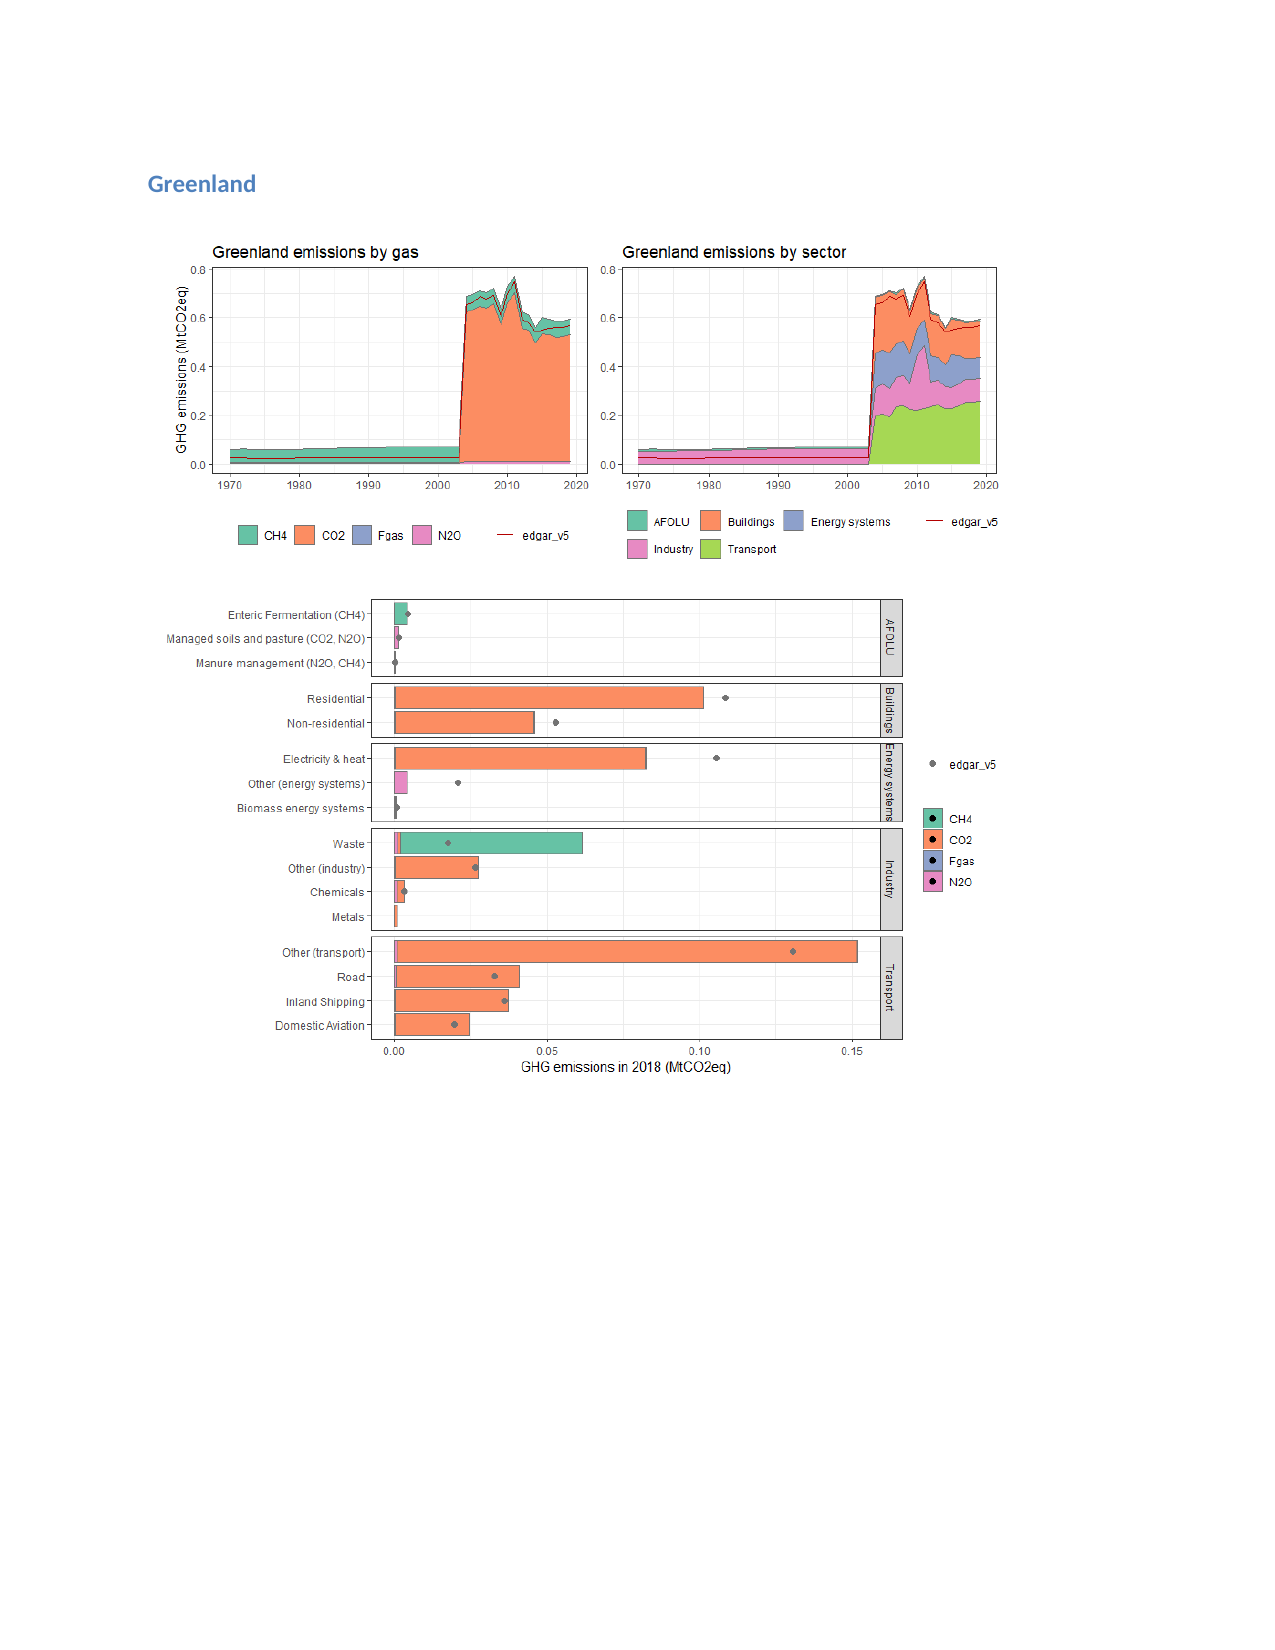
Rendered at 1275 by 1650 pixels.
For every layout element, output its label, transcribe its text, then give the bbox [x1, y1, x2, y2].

picture [147, 217, 1023, 1093]
subtitle Greenland [148, 168, 1127, 199]
